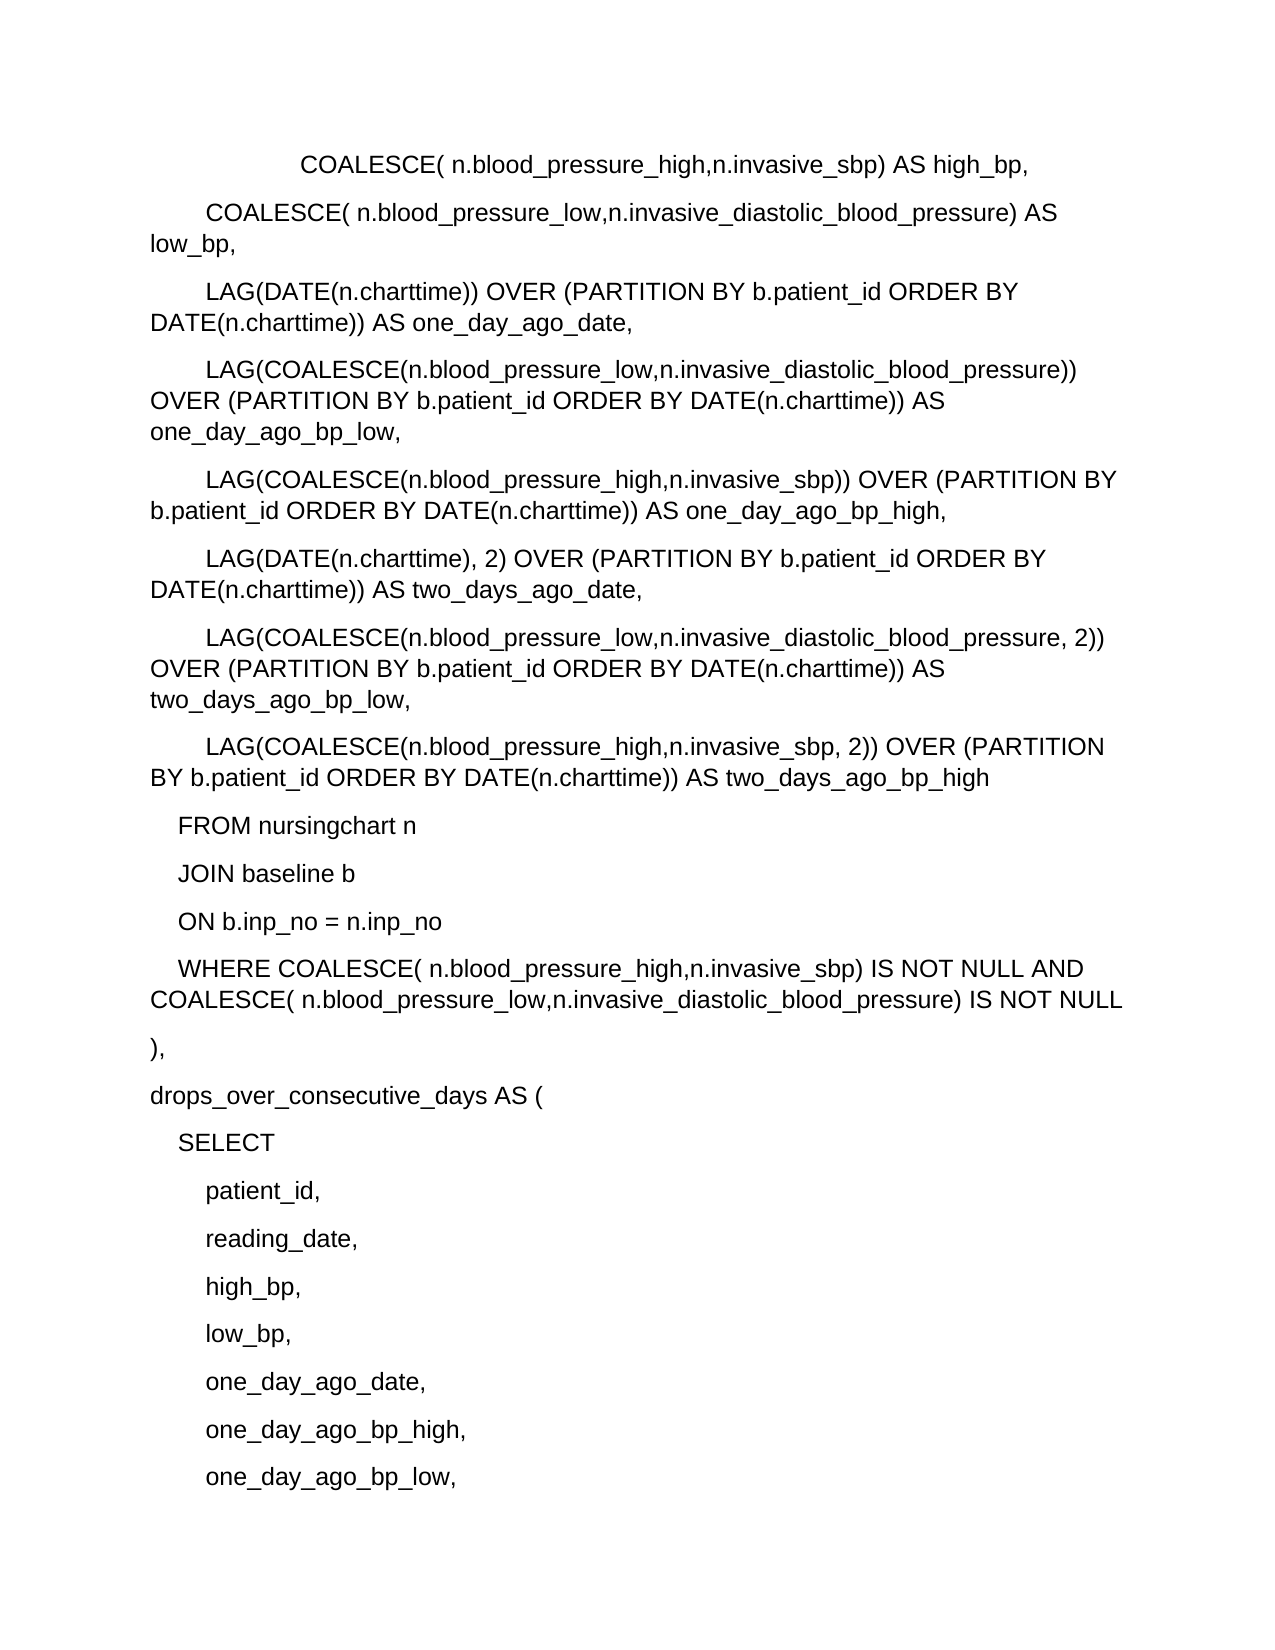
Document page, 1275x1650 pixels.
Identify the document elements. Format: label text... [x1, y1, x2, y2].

text JOIN baseline b [150, 859, 1125, 887]
text drops_over_consecutive_days AS ( [150, 1081, 1125, 1109]
text LAG(DATE(n.charttime)) OVER (PARTITION BY b.patient_id ORDER BY DATE(n.charttime)) AS one_day_ago_date, [150, 276, 1125, 336]
text FROM nursingchart n [150, 811, 1125, 840]
text LAG(DATE(n.charttime), 2) OVER (PARTITION BY b.patient_id ORDER BY DATE(n.charttime)) AS two_days_ago_date, [150, 544, 1125, 603]
text COALESCE( n.blood_pressure_high,n.invasive_sbp) AS high_bp, [150, 150, 1125, 179]
text reading_date, [150, 1224, 1125, 1252]
text ON b.inp_no = n.inp_no [150, 906, 1125, 935]
text LAG(COALESCE(n.blood_pressure_low,n.invasive_diastolic_blood_pressure, 2)) OVER (PARTITION BY b.patient_id ORDER BY DATE(n.charttime)) AS two_days_ago_bp_low, [150, 622, 1125, 713]
text one_day_ago_date, [150, 1367, 1125, 1396]
text high_bp, [150, 1271, 1125, 1300]
text patient_id, [150, 1176, 1125, 1205]
text WHERE COALESCE( n.blood_pressure_high,n.invasive_sbp) IS NOT NULL AND COALESCE( n.blood_pressure_low,n.invasive_diastolic_blood_pressure) IS NOT NULL [150, 954, 1125, 1014]
text SELECT [150, 1128, 1125, 1157]
text low_bp, [150, 1319, 1125, 1348]
text COALESCE( n.blood_pressure_low,n.invasive_diastolic_blood_pressure) AS low_bp, [150, 198, 1125, 257]
text one_day_ago_bp_high, [150, 1414, 1125, 1443]
text LAG(COALESCE(n.blood_pressure_low,n.invasive_diastolic_blood_pressure)) OVER (PARTITION BY b.patient_id ORDER BY DATE(n.charttime)) AS one_day_ago_bp_low, [150, 355, 1125, 446]
text ), [150, 1033, 1125, 1062]
text LAG(COALESCE(n.blood_pressure_high,n.invasive_sbp)) OVER (PARTITION BY b.patient_id ORDER BY DATE(n.charttime)) AS one_day_ago_bp_high, [150, 465, 1125, 525]
text LAG(COALESCE(n.blood_pressure_high,n.invasive_sbp, 2)) OVER (PARTITION BY b.patient_id ORDER BY DATE(n.charttime)) AS two_days_ago_bp_high [150, 732, 1125, 792]
text one_day_ago_bp_low, [150, 1462, 1125, 1491]
